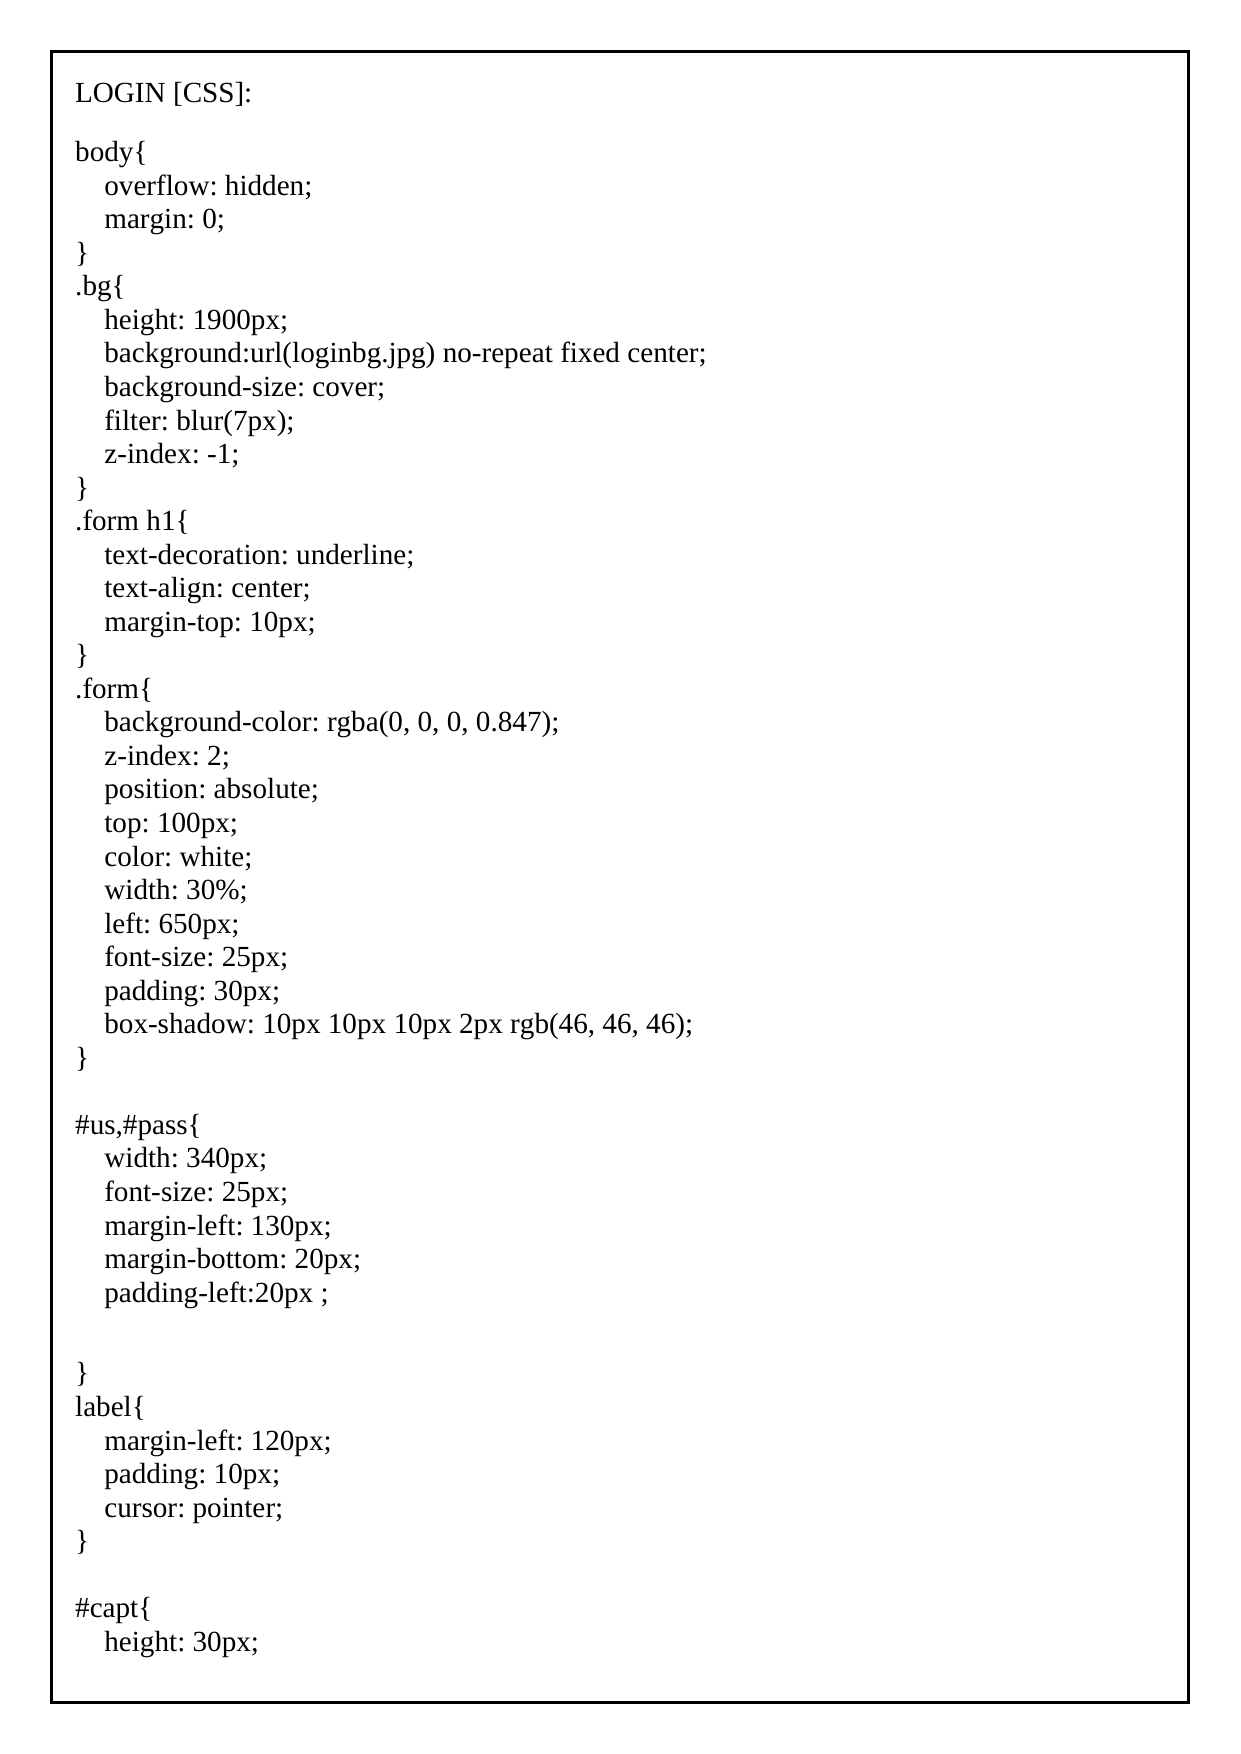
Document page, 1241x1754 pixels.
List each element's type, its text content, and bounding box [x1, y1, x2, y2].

text filter: blur(7px); [75, 403, 1165, 436]
text position: absolute; [75, 772, 1165, 805]
text text-decoration: underline; [75, 537, 1165, 570]
text background-color: rgba(0, 0, 0, 0.847); [75, 704, 1165, 738]
text padding: 10px; [75, 1456, 1165, 1490]
text margin-left: 130px; [75, 1208, 1165, 1241]
text box-shadow: 10px 10px 10px 2px rgb(46, 46, 46); [75, 1006, 1165, 1040]
text z-index: -1; [75, 436, 1165, 470]
text LOGIN [CSS]: [75, 75, 1165, 108]
text height: 30px; [75, 1624, 1165, 1657]
text } [75, 1356, 1165, 1389]
text .bg{ [75, 268, 1165, 302]
text margin-left: 120px; [75, 1423, 1165, 1456]
text margin-bottom: 20px; [75, 1241, 1165, 1275]
text margin-top: 10px; [75, 604, 1165, 637]
text } [75, 235, 1165, 268]
text height: 1900px; [75, 302, 1165, 336]
text background:url(loginbg.jpg) no-repeat fixed center; [75, 336, 1165, 369]
text body{ [75, 134, 1165, 168]
text } [75, 1040, 1165, 1073]
text font-size: 25px; [75, 939, 1165, 973]
text } [75, 1523, 1165, 1557]
text text-align: center; [75, 570, 1165, 604]
text top: 100px; [75, 805, 1165, 839]
text .form{ [75, 671, 1165, 704]
text .form h1{ [75, 503, 1165, 537]
text width: 30%; [75, 872, 1165, 906]
text #capt{ [75, 1590, 1165, 1624]
text color: white; [75, 839, 1165, 872]
text background-size: cover; [75, 369, 1165, 403]
text } [75, 470, 1165, 503]
text label{ [75, 1389, 1165, 1423]
text font-size: 25px; [75, 1174, 1165, 1208]
text #us,#pass{ [75, 1107, 1165, 1141]
text z-index: 2; [75, 738, 1165, 772]
text padding: 30px; [75, 973, 1165, 1006]
text overflow: hidden; [75, 168, 1165, 201]
text padding-left:20px ; [75, 1275, 1165, 1308]
text margin: 0; [75, 201, 1165, 235]
text cursor: pointer; [75, 1490, 1165, 1523]
text left: 650px; [75, 906, 1165, 939]
text width: 340px; [75, 1141, 1165, 1174]
text } [75, 637, 1165, 671]
